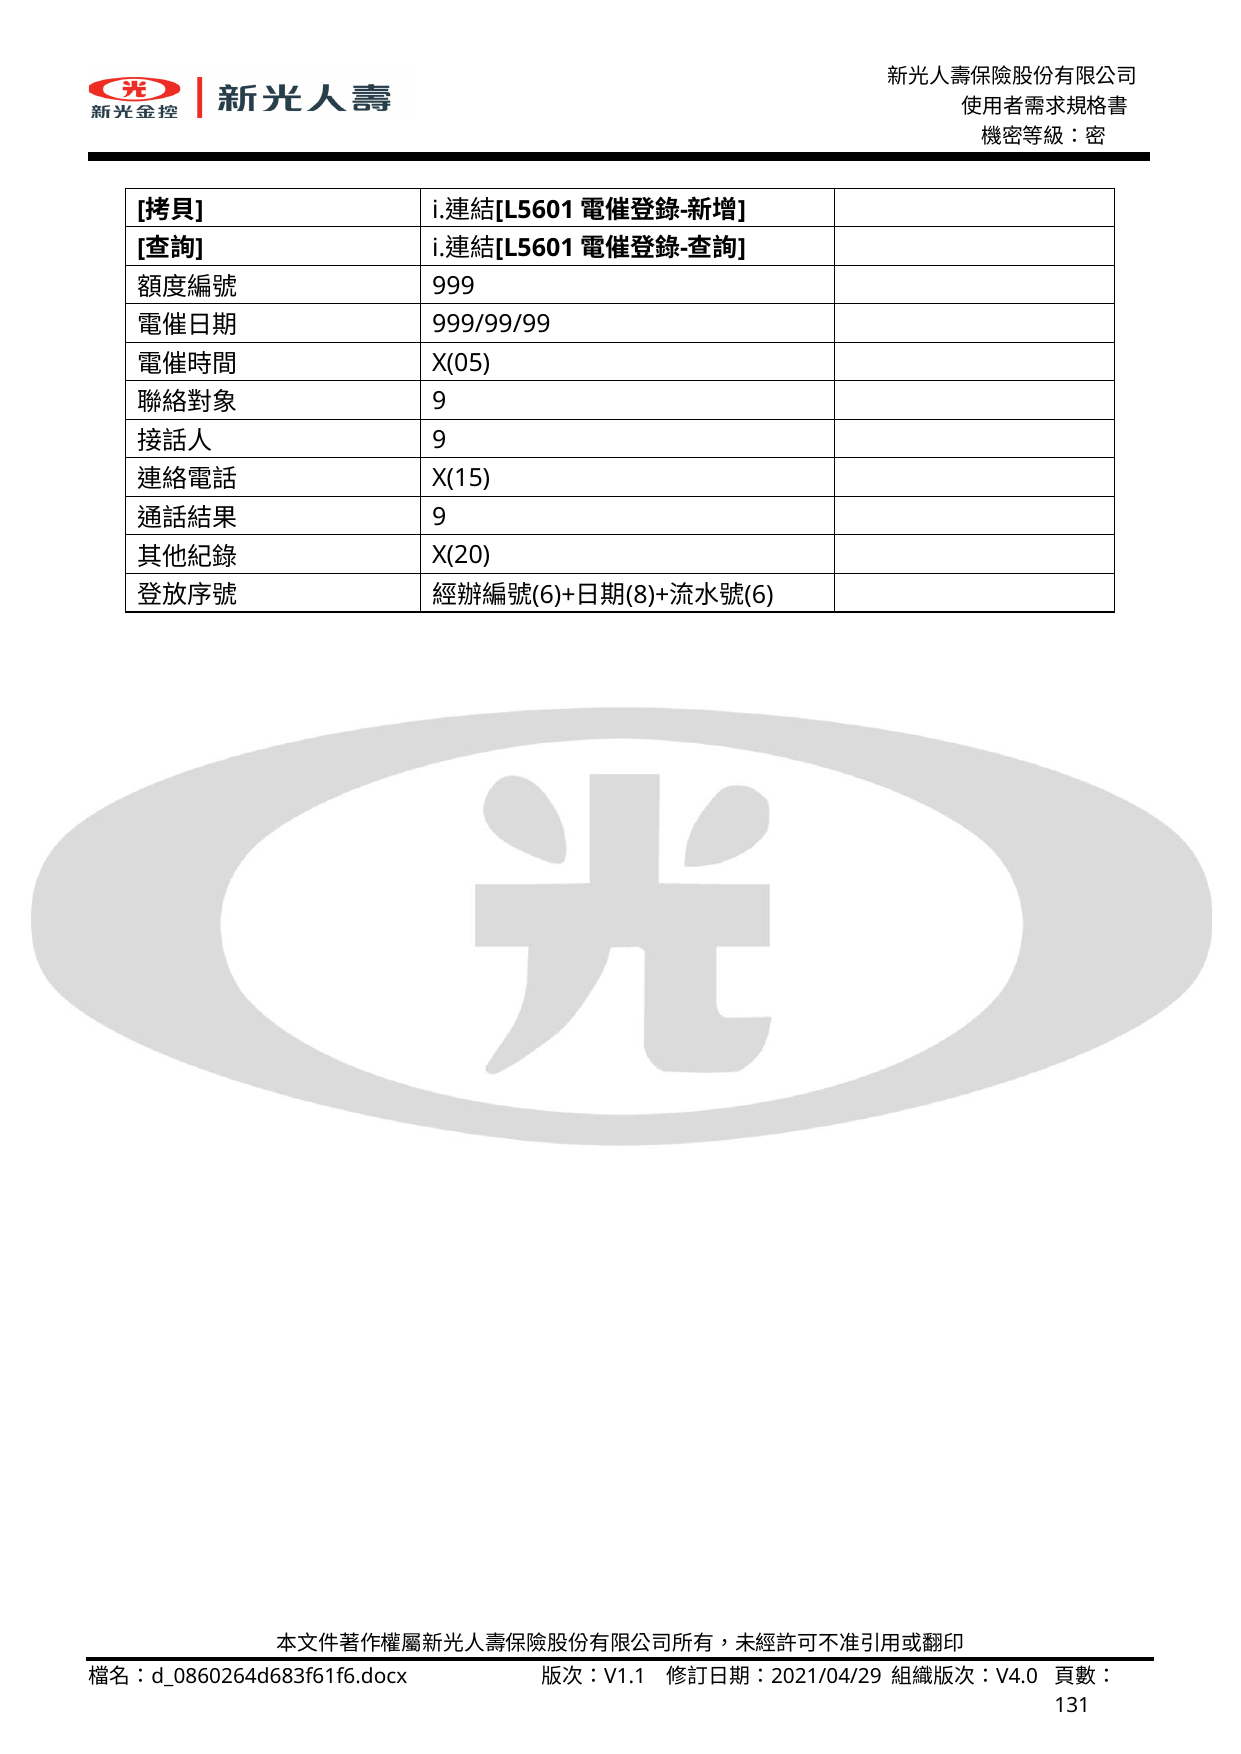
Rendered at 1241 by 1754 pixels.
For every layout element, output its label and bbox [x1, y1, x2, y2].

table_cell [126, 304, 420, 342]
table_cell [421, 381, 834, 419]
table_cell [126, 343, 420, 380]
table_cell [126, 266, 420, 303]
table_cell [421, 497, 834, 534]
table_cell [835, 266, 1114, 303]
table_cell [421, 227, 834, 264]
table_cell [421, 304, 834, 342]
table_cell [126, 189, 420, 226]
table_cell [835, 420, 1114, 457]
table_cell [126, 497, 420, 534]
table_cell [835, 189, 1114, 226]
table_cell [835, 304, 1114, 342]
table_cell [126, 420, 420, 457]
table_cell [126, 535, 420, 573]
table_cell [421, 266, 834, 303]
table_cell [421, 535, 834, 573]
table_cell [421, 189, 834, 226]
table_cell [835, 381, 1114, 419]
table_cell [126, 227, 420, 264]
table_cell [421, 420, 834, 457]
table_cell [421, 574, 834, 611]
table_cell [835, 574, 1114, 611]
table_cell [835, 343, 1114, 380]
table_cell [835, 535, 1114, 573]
picture [88, 61, 414, 118]
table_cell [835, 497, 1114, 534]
picture [25, 699, 1215, 1152]
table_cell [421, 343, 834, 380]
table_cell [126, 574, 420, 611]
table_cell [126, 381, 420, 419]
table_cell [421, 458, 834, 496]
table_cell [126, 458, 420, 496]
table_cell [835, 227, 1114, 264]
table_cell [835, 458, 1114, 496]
